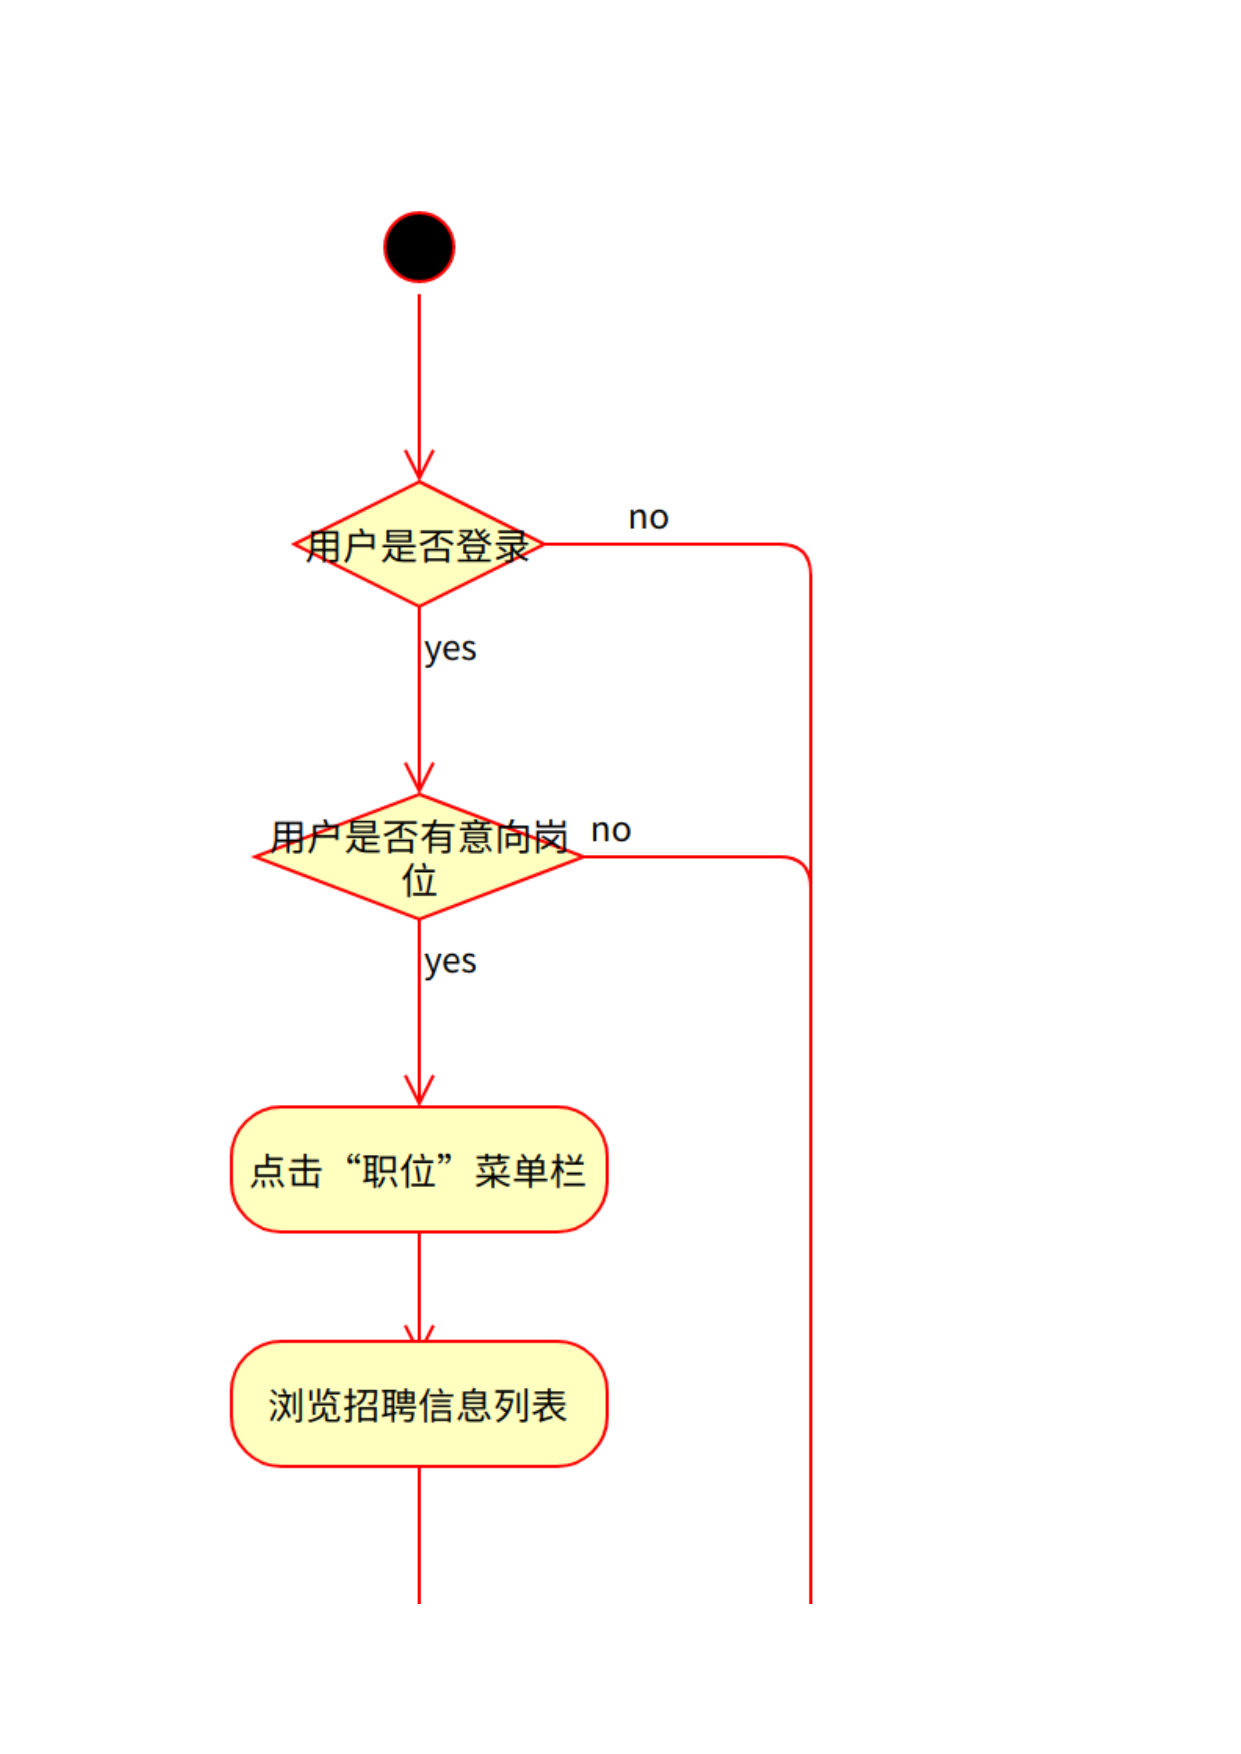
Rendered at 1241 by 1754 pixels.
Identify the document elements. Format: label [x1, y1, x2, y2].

picture [155, 150, 894, 1604]
